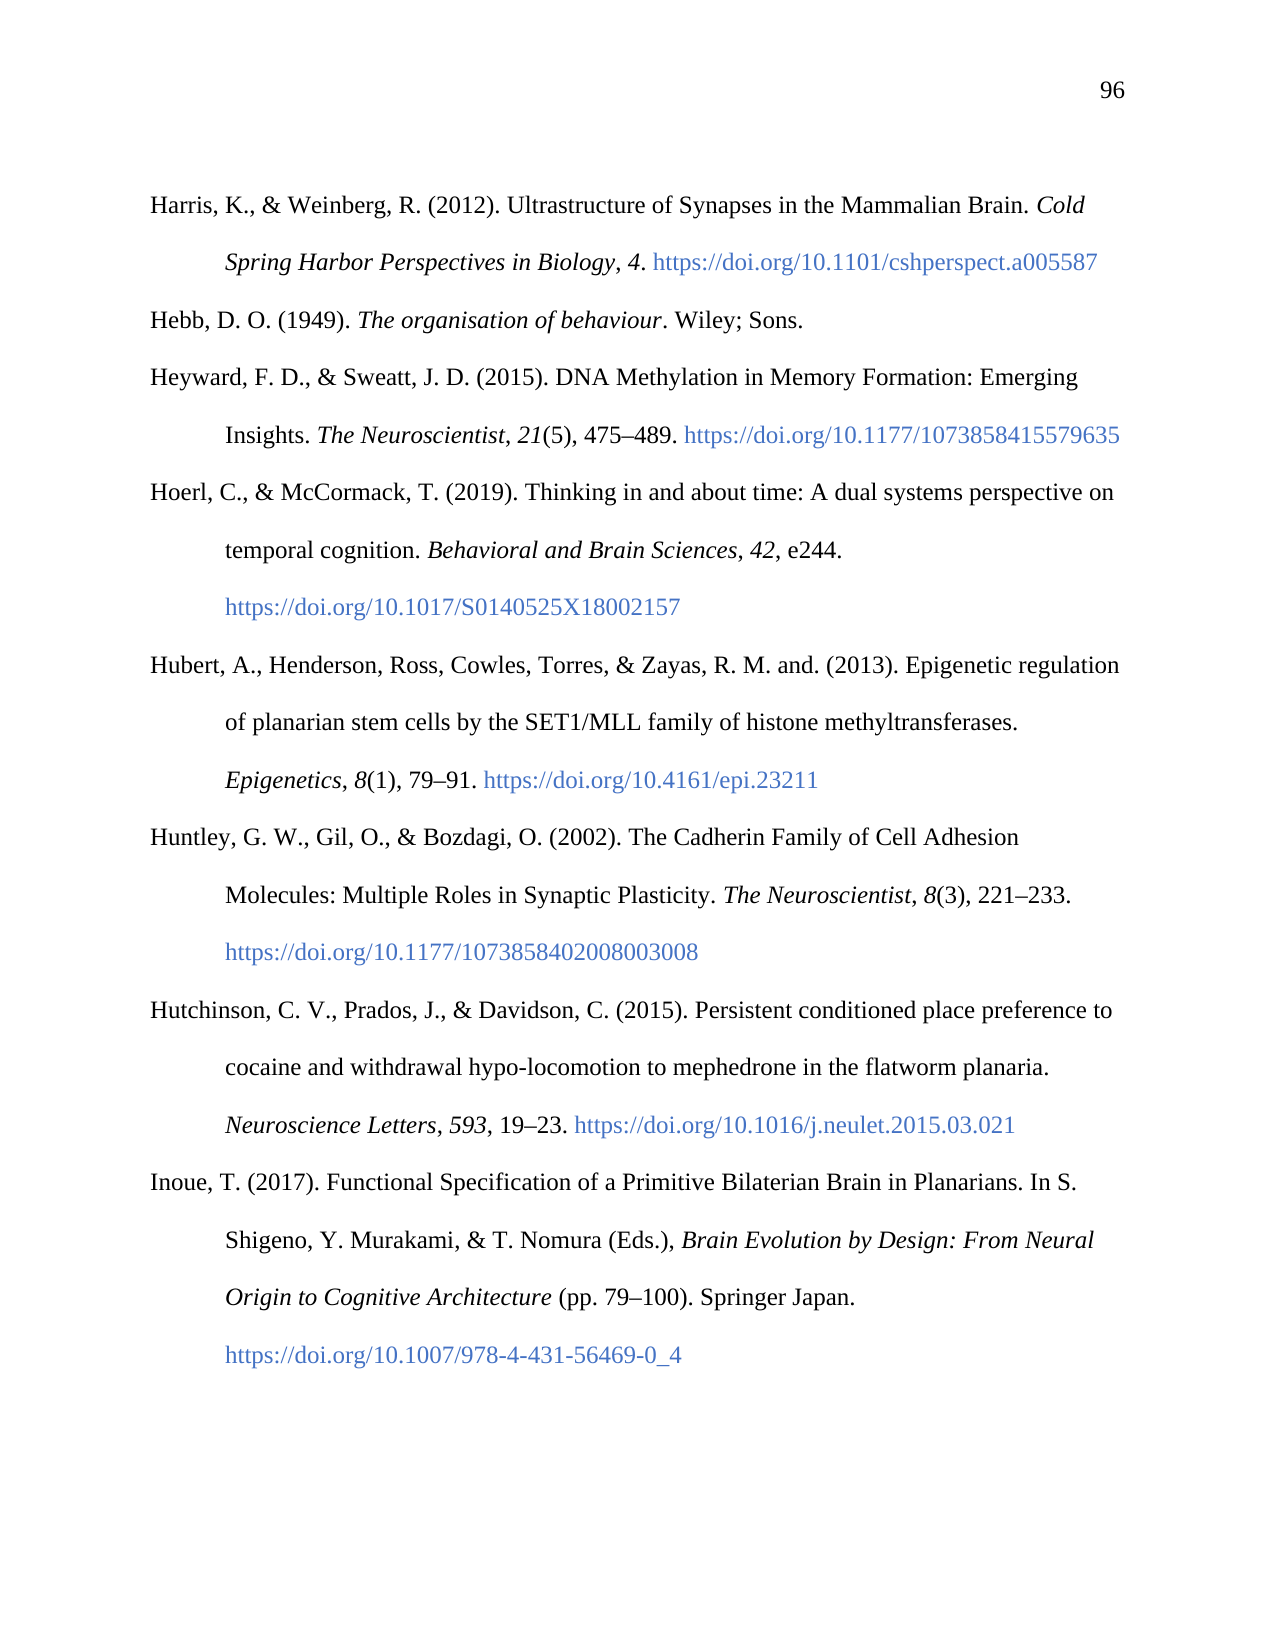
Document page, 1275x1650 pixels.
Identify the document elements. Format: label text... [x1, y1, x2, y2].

text Heyward, F. D., & Sweatt, J. D. (2015). DNA Methylation in Memory Formation: Emerging Insights. The Neuroscientist, 21(5), 475–489. https://doi.org/10.1177/1073858415579635 [150, 362, 1125, 449]
text Inoue, T. (2017). Functional Specification of a Primitive Bilaterian Brain in Planarians. In S. Shigeno, Y. Murakami, & T. Nomura (Eds.), Brain Evolution by Design: From Neural Origin to Cognitive Architecture (pp. 79–100). Springer Japan. https://doi.org/10.1007/978-4-431-56469-0_4 [150, 1167, 1125, 1369]
text Hoerl, C., & McCormack, T. (2019). Thinking in and about time: A dual systems perspective on temporal cognition. Behavioral and Brain Sciences, 42, e244. https://doi.org/10.1017/S0140525X18002157 [150, 477, 1125, 621]
text Hubert, A., Henderson, Ross, Cowles, Torres, & Zayas, R. M. and. (2013). Epigenetic regulation of planarian stem cells by the SET1/MLL family of histone methyltransferases. Epigenetics, 8(1), 79–91. https://doi.org/10.4161/epi.23211 [150, 650, 1125, 794]
text Hutchinson, C. V., Prados, J., & Davidson, C. (2015). Persistent conditioned place preference to cocaine and withdrawal hypo-locomotion to mephedrone in the flatworm planaria. Neuroscience Letters, 593, 19–23. https://doi.org/10.1016/j.neulet.2015.03.021 [150, 995, 1125, 1139]
text Hebb, D. O. (1949). The organisation of behaviour. Wiley; Sons. [150, 305, 1125, 334]
text Huntley, G. W., Gil, O., & Bozdagi, O. (2002). The Cadherin Family of Cell Adhesion Molecules: Multiple Roles in Synaptic Plasticity. The Neuroscientist, 8(3), 221–233. https://doi.org/10.1177/1073858402008003008 [150, 822, 1125, 966]
text Harris, K., & Weinberg, R. (2012). Ultrastructure of Synapses in the Mammalian Brain. Cold Spring Harbor Perspectives in Biology, 4. https://doi.org/10.1101/cshperspect.a005587 [150, 190, 1125, 276]
